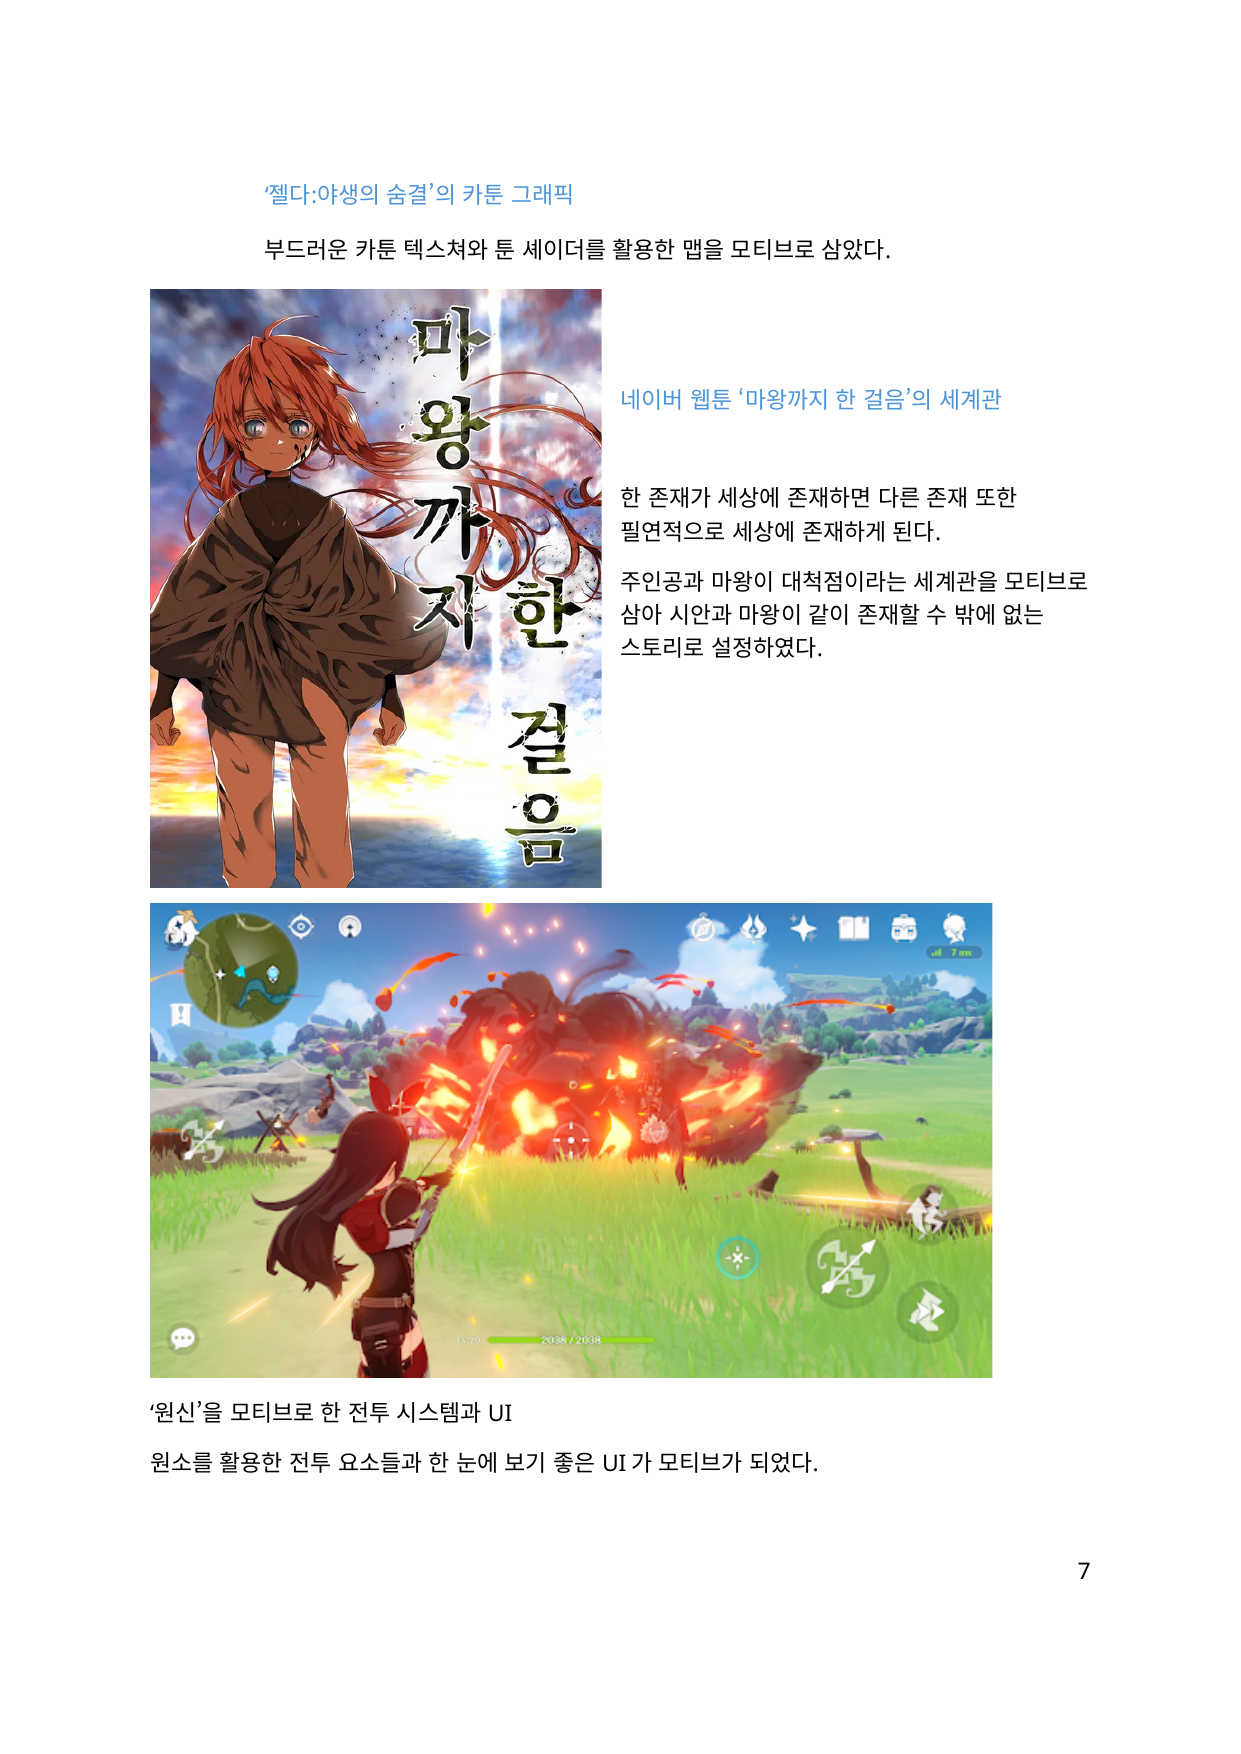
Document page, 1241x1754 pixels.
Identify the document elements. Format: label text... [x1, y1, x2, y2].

text 주인공과 마왕이 대척점이라는 세계관을 모티브로 삼아 시안과 마왕이 같이 존재할 수 밖에 없는 스토리로 설정하였다. [602, 563, 1090, 663]
text 부드러운 카툰 텍스쳐와 툰 셰이더를 활용한 맵을 모티브로 삼았다. [264, 232, 1067, 265]
text 한 존재가 세상에 존재하면 다른 존재 또한 필연적으로 세상에 존재하게 된다. [602, 480, 1090, 547]
text ‘원신’을 모티브로 한 전투 시스템과 UI [150, 1394, 1090, 1428]
text ‘젤다:야생의 숨결’의 카툰 그래픽 [264, 177, 1067, 211]
picture [150, 289, 602, 888]
picture [150, 903, 993, 1378]
text 원소를 활용한 전투 요소들과 한 눈에 보기 좋은 UI가 모티브가 되었다. [150, 1444, 1090, 1478]
text 네이버 웹툰 ‘마왕까지 한 걸음’의 세계관 [602, 382, 1090, 416]
